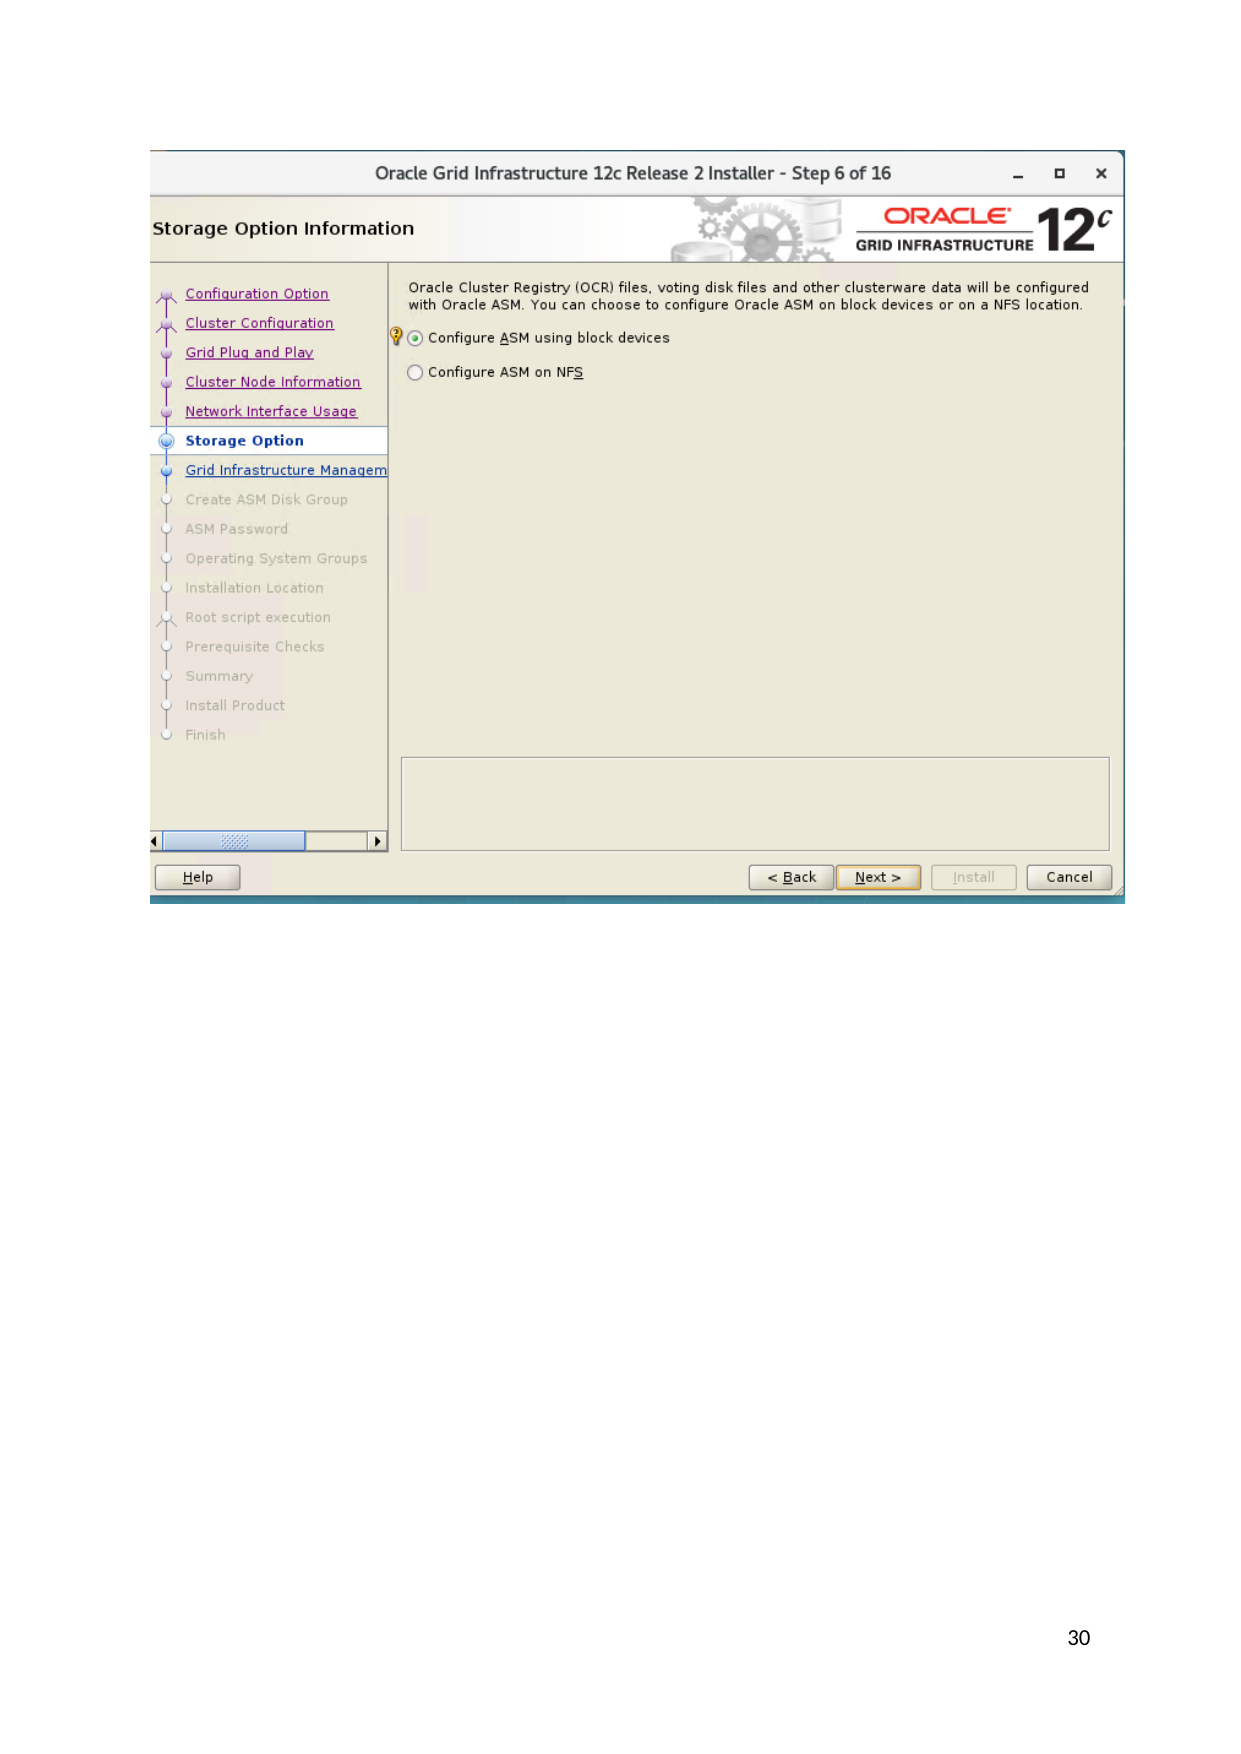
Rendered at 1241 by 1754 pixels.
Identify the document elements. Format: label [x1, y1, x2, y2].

picture [150, 150, 1125, 904]
